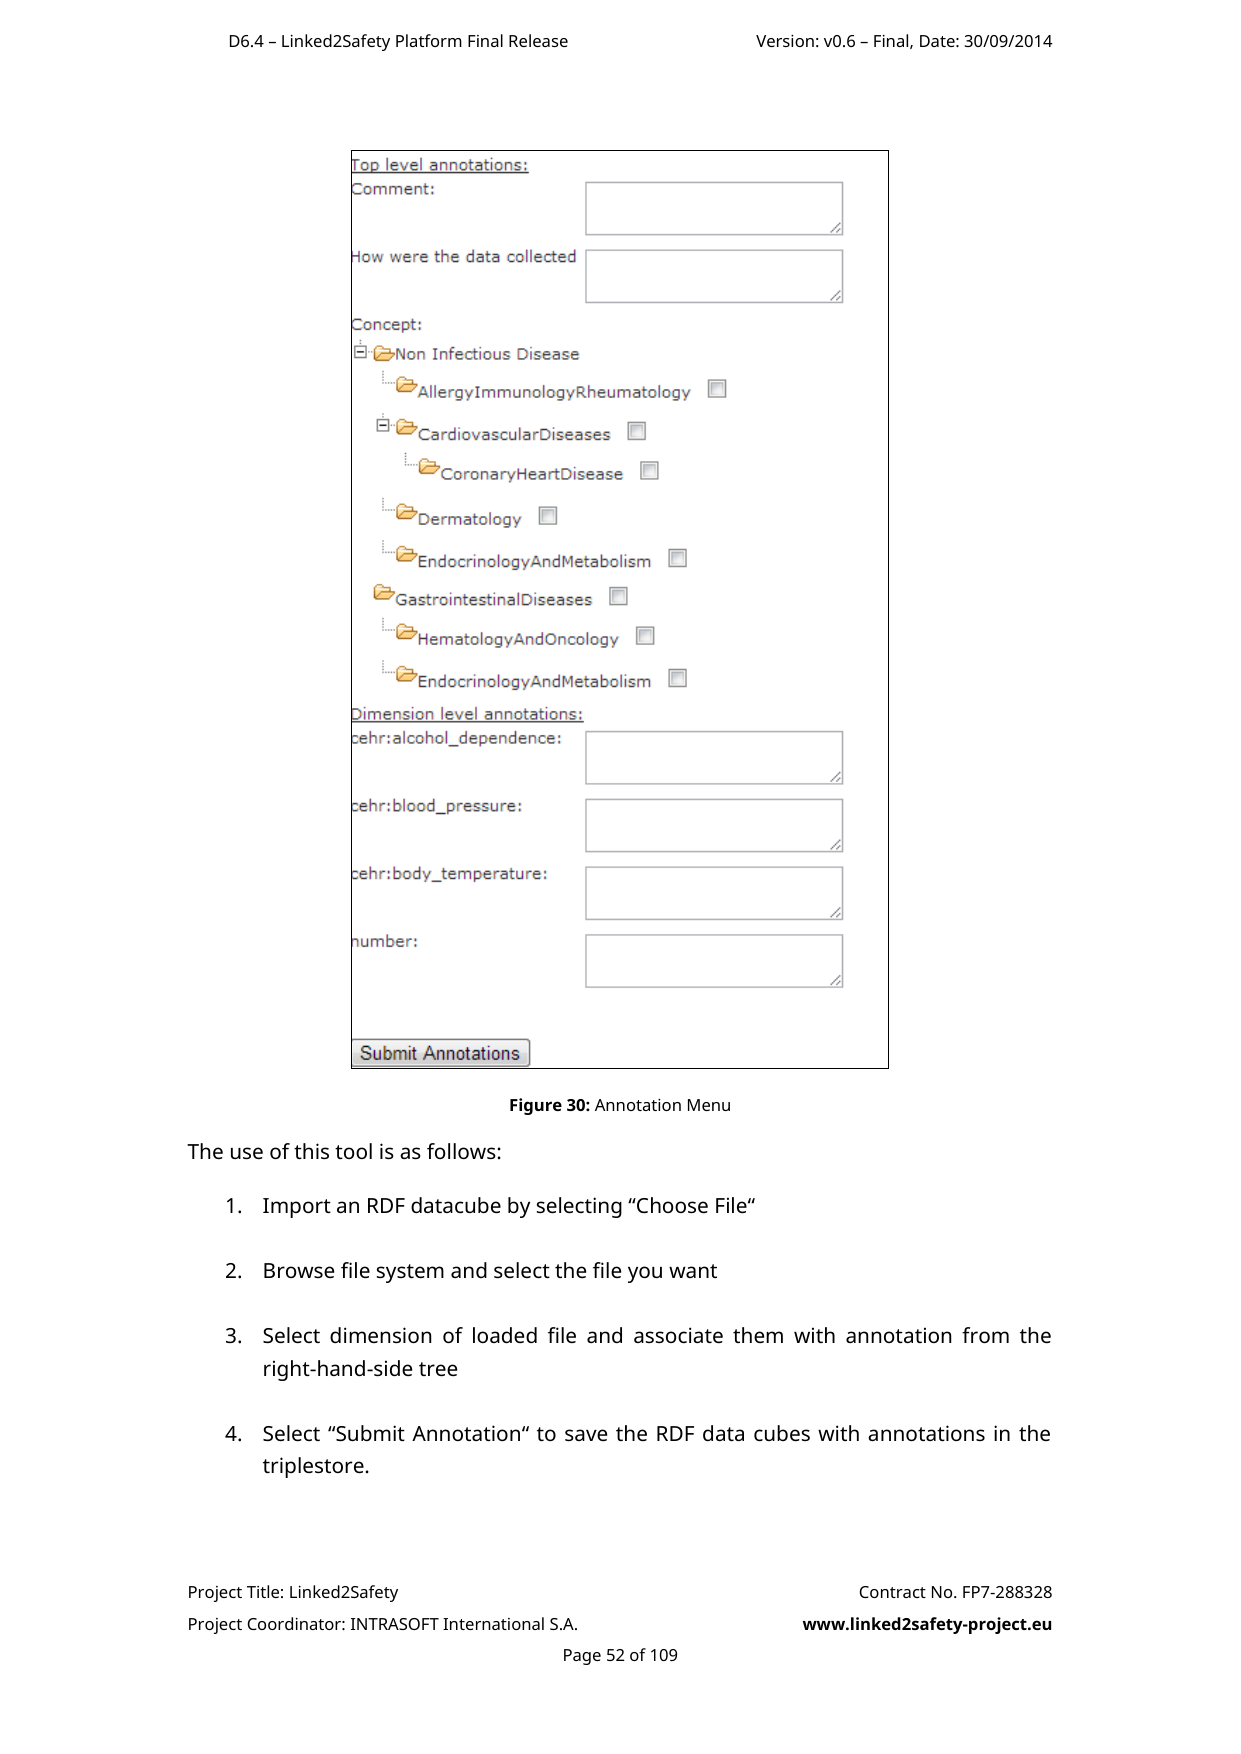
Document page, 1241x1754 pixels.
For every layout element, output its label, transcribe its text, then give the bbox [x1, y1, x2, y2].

list Select dimension of loaded file and associate them with annotation from the right-hand-side tree [225, 1321, 1053, 1382]
list Import an RDF datacube by selecting “Choose File“ [225, 1191, 1053, 1219]
text Figure 30: Annotation Menu [187, 1094, 1053, 1116]
picture [352, 151, 888, 1068]
text The use of this tool is as follows: [187, 1137, 1053, 1166]
list Browse file system and select the file you want [225, 1256, 1053, 1284]
list Select “Submit Annotation“ to save the RDF data cubes with annotations in the triplestore. [225, 1419, 1053, 1480]
